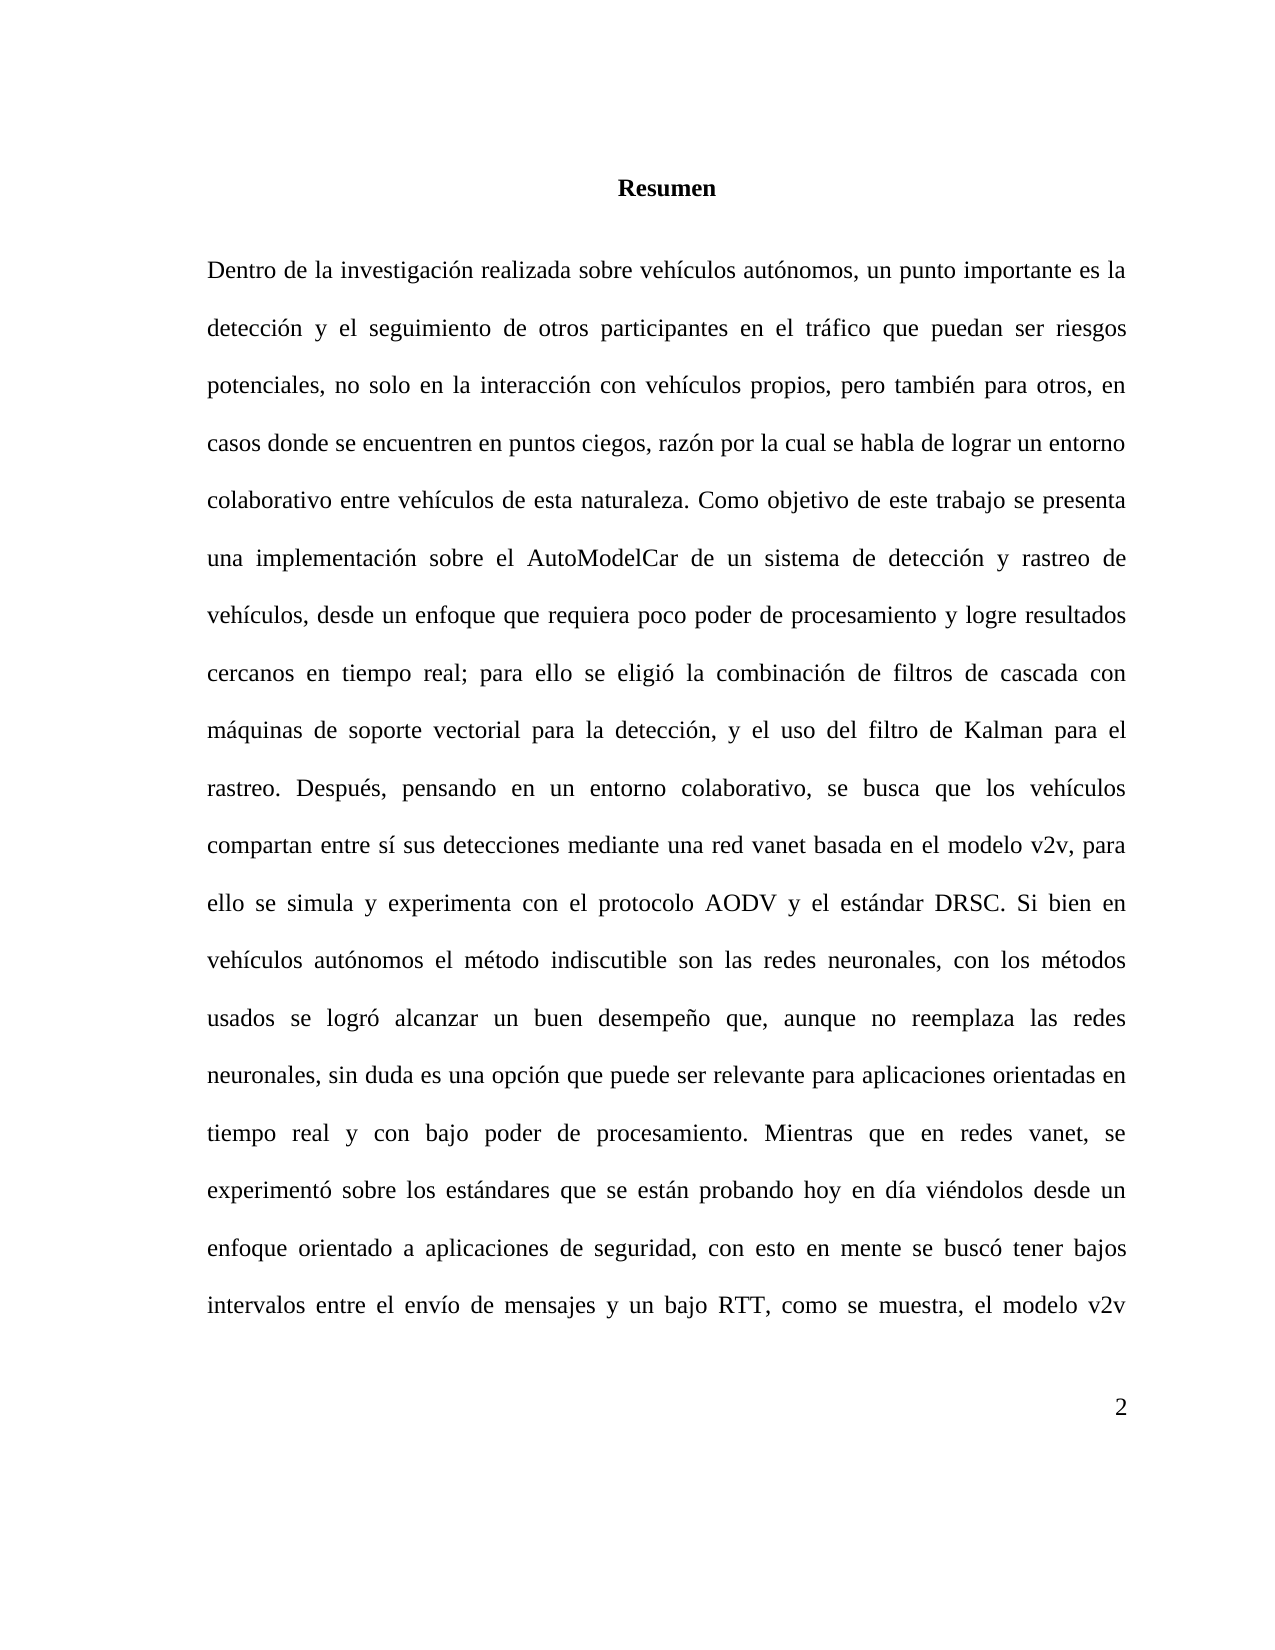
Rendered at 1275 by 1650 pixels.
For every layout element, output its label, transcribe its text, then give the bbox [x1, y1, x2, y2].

text Resumen [207, 173, 1127, 201]
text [207, 255, 1127, 1319]
